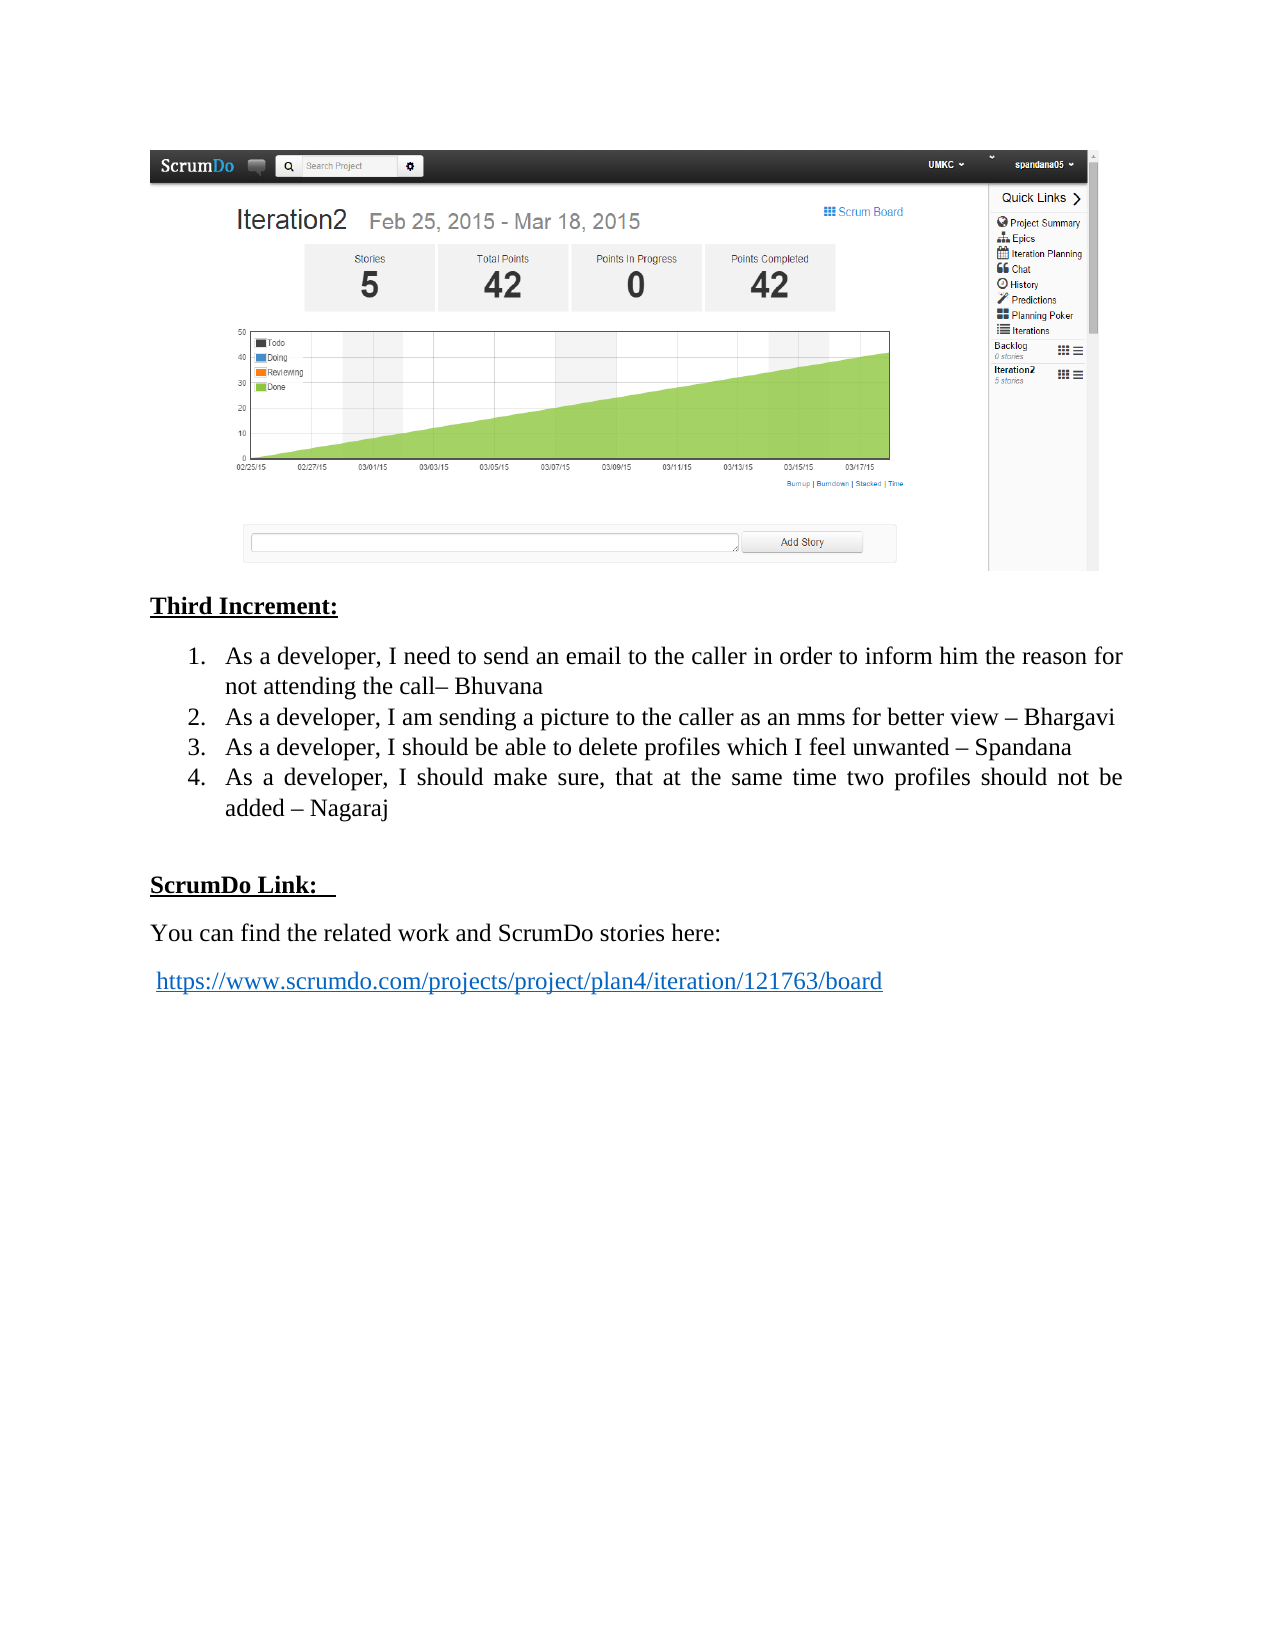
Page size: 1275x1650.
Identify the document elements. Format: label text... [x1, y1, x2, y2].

text ScrumDo Link: [150, 870, 1125, 899]
text You can find the related work and ScrumDo stories here: [150, 918, 1125, 947]
list As a developer, I should make sure, that at the same time two profiles should not be added – Nagaraj [187, 762, 1125, 822]
list As a developer, I need to send an email to the caller in order to inform him the reason for not attending the call– Bhuvana [187, 641, 1125, 700]
picture [150, 150, 1099, 571]
text Third Increment: [150, 591, 1125, 620]
text https://www.scrumdo.com/projects/project/plan4/iteration/121763/board [150, 966, 1125, 994]
list As a developer, I am sending a picture to the caller as an mms for better view – Bhargavi [187, 702, 1125, 730]
list As a developer, I should be able to delete profiles which I feel unwanted – Spandana [187, 732, 1125, 761]
